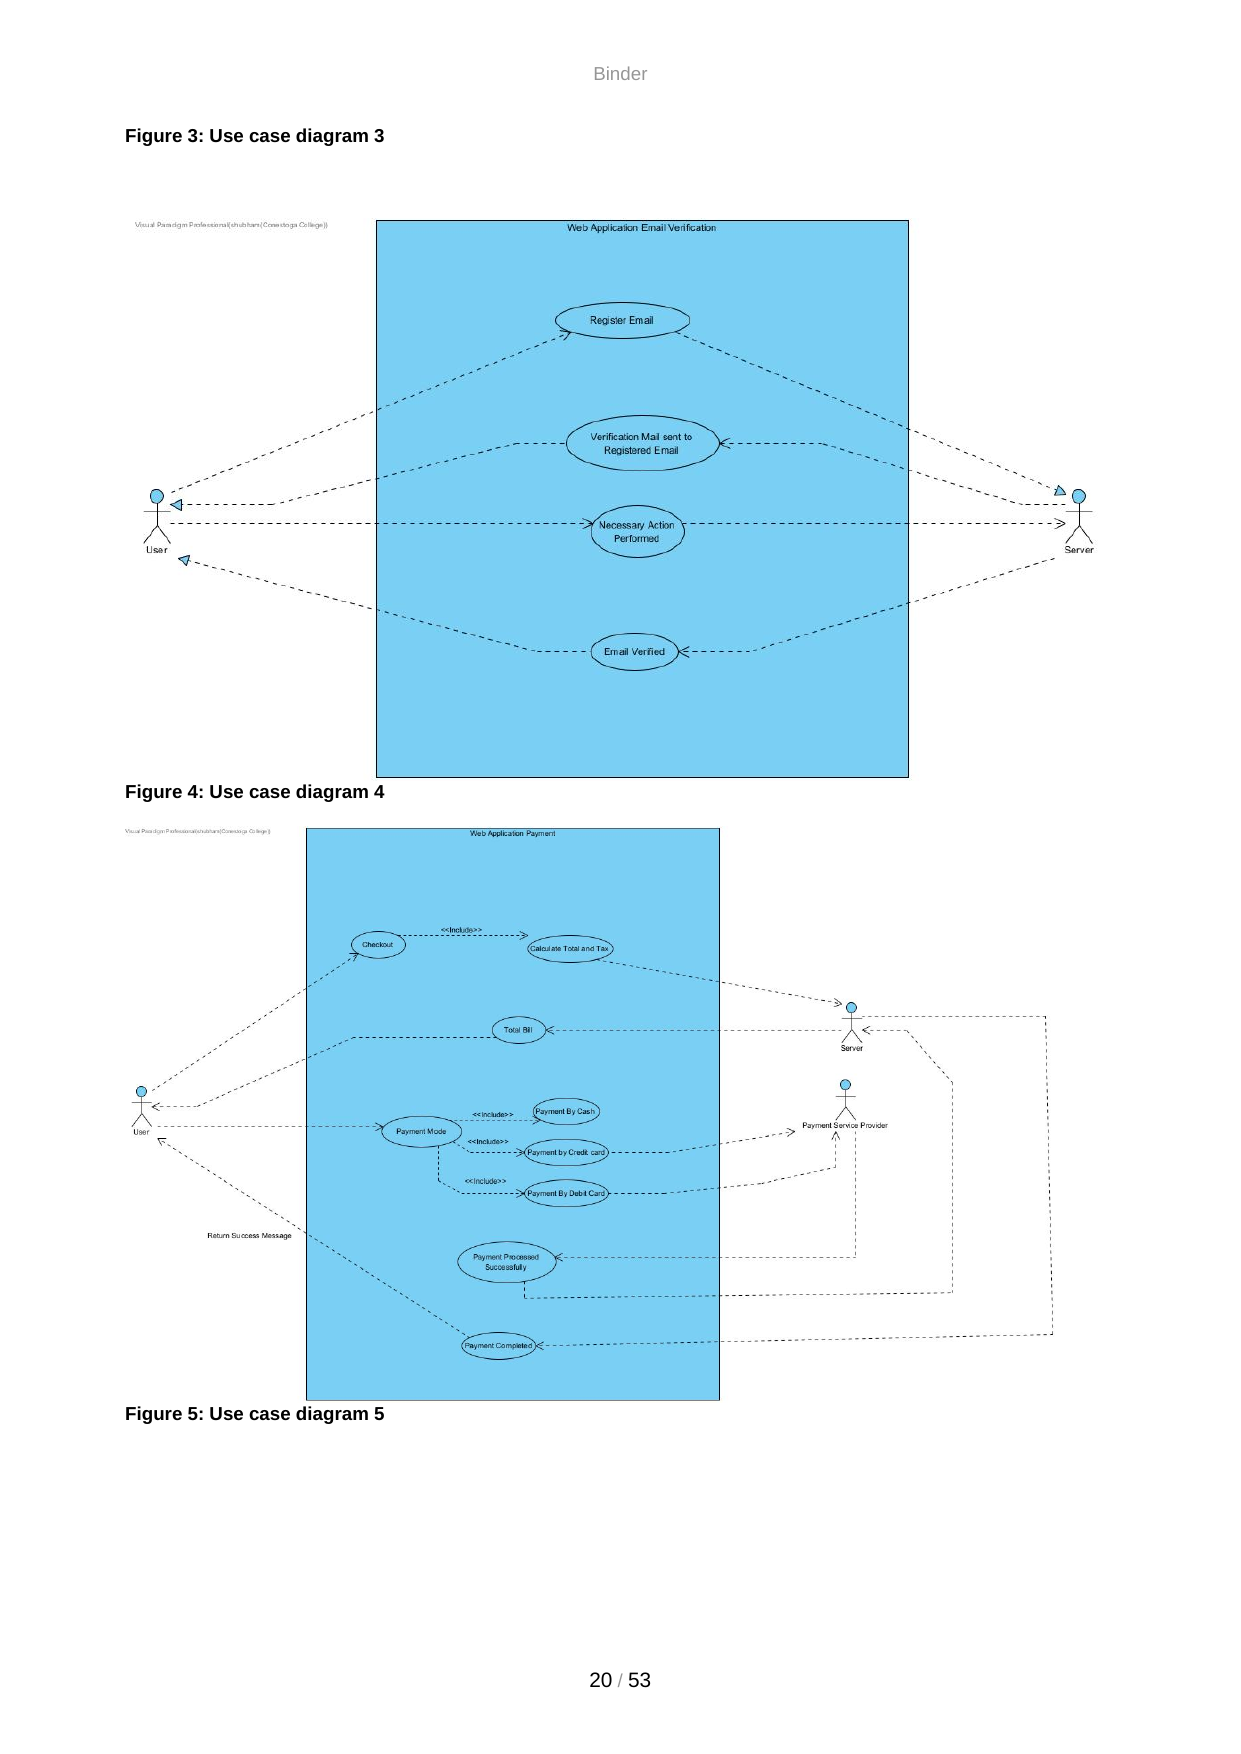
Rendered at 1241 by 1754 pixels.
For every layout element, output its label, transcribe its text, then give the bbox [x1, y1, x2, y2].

text Figure 5: Use case diagram 5 [125, 1403, 1115, 1424]
text Figure 4: Use case diagram 4 [125, 781, 1115, 802]
text Figure 3: Use case diagram 3 [125, 125, 1115, 147]
picture [135, 218, 1106, 781]
picture [125, 826, 1055, 1403]
